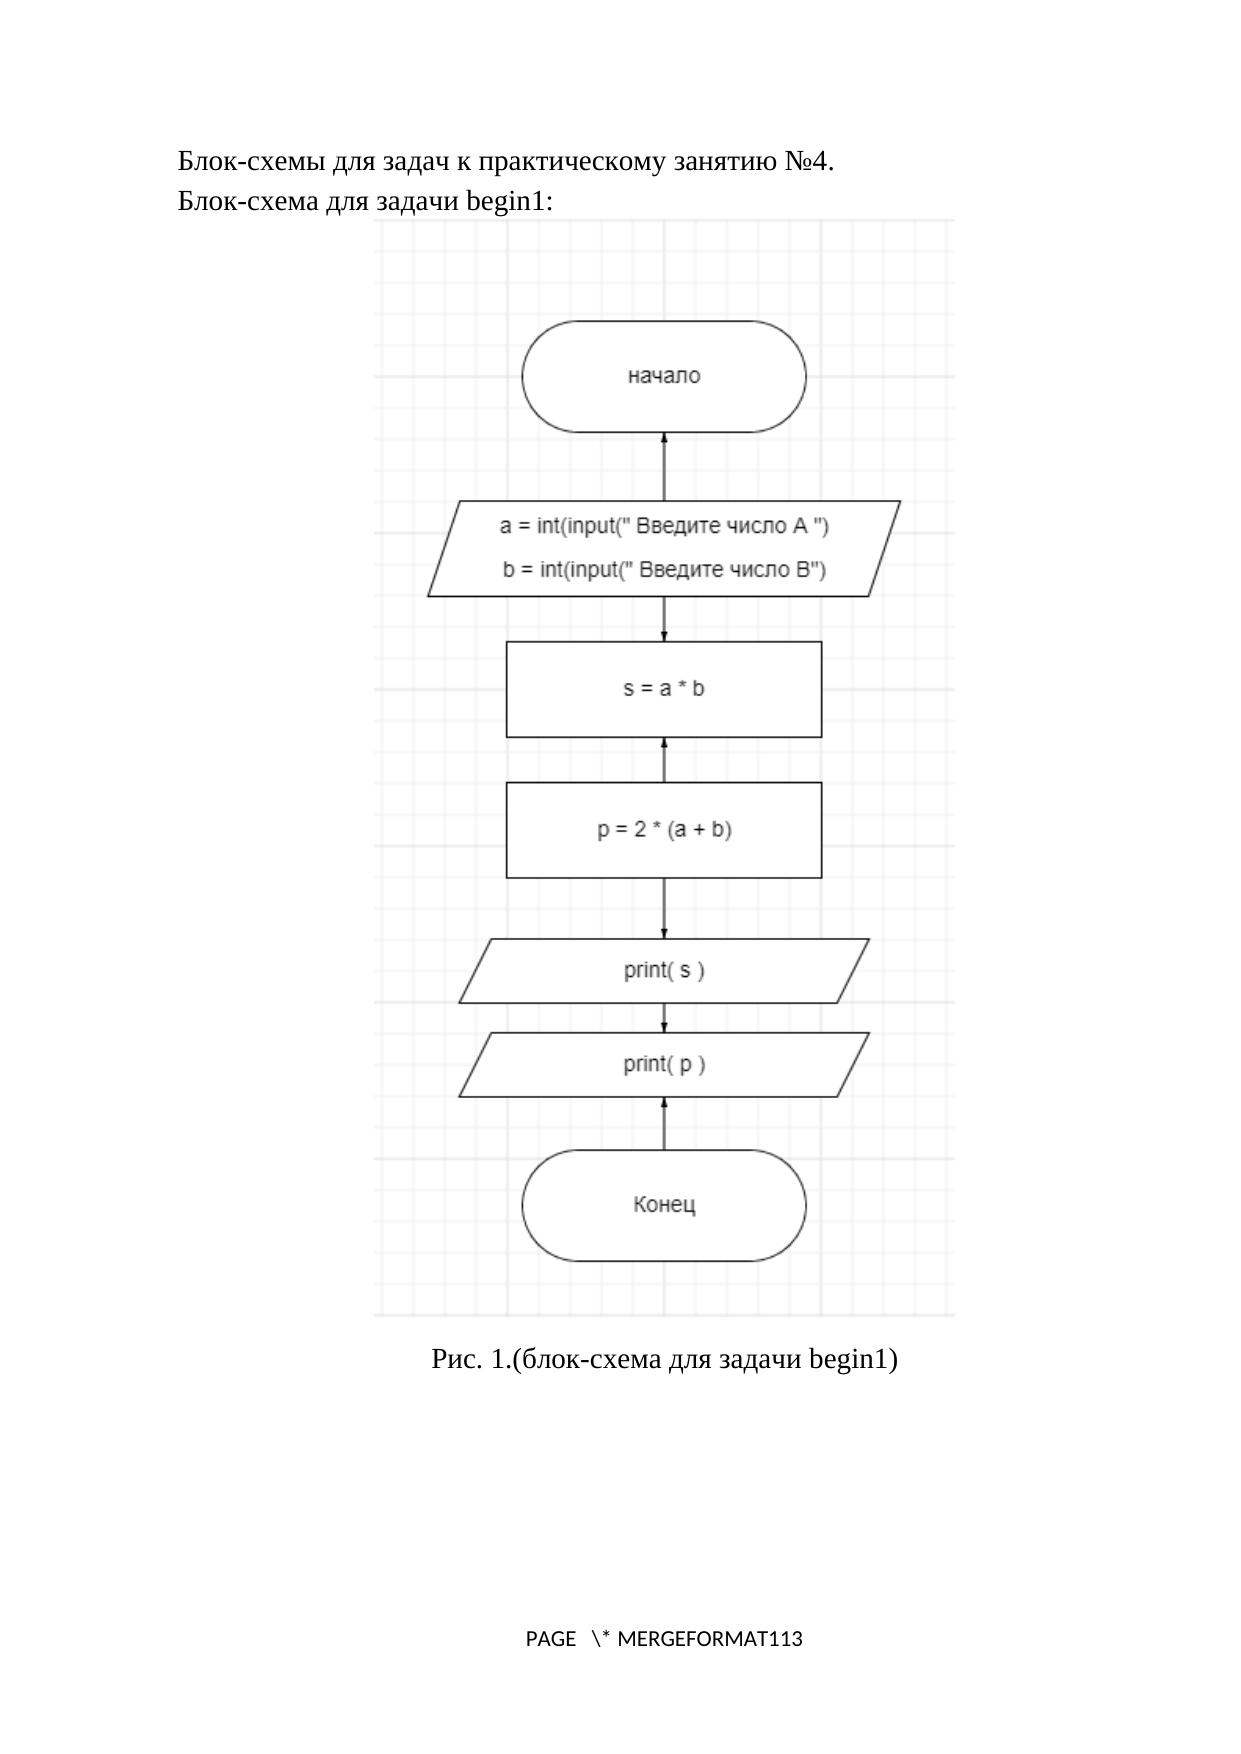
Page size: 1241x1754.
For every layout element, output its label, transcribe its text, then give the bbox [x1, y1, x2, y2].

text Рис. 1.(блок-схема для задачи begin1) [177, 1341, 1152, 1375]
subtitle Блок-схема для задачи begin1: [177, 183, 1152, 217]
subtitle Блок-схемы для задач к практическому занятию №4. [177, 143, 1152, 177]
picture [373, 219, 955, 1317]
